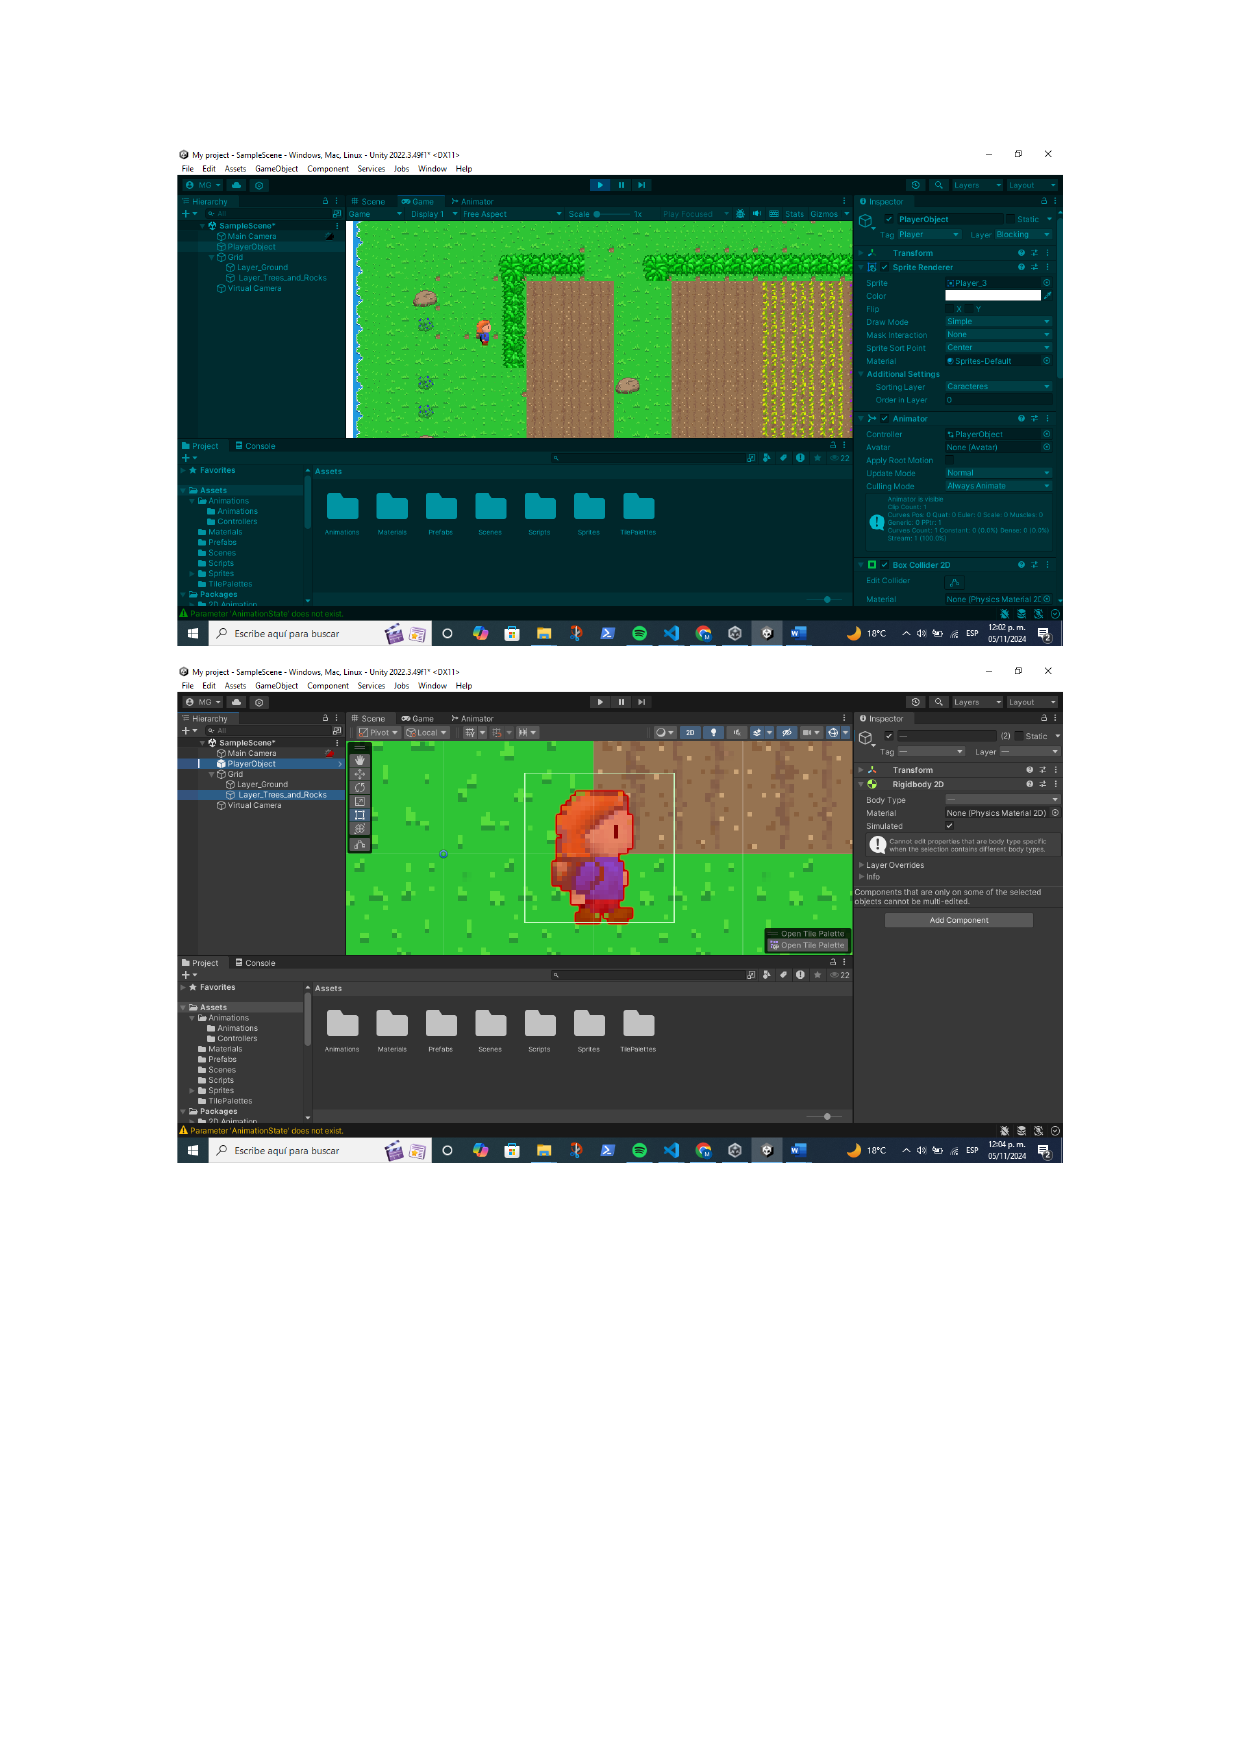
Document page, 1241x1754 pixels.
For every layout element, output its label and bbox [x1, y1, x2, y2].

picture [177, 147, 1063, 646]
picture [177, 664, 1063, 1163]
